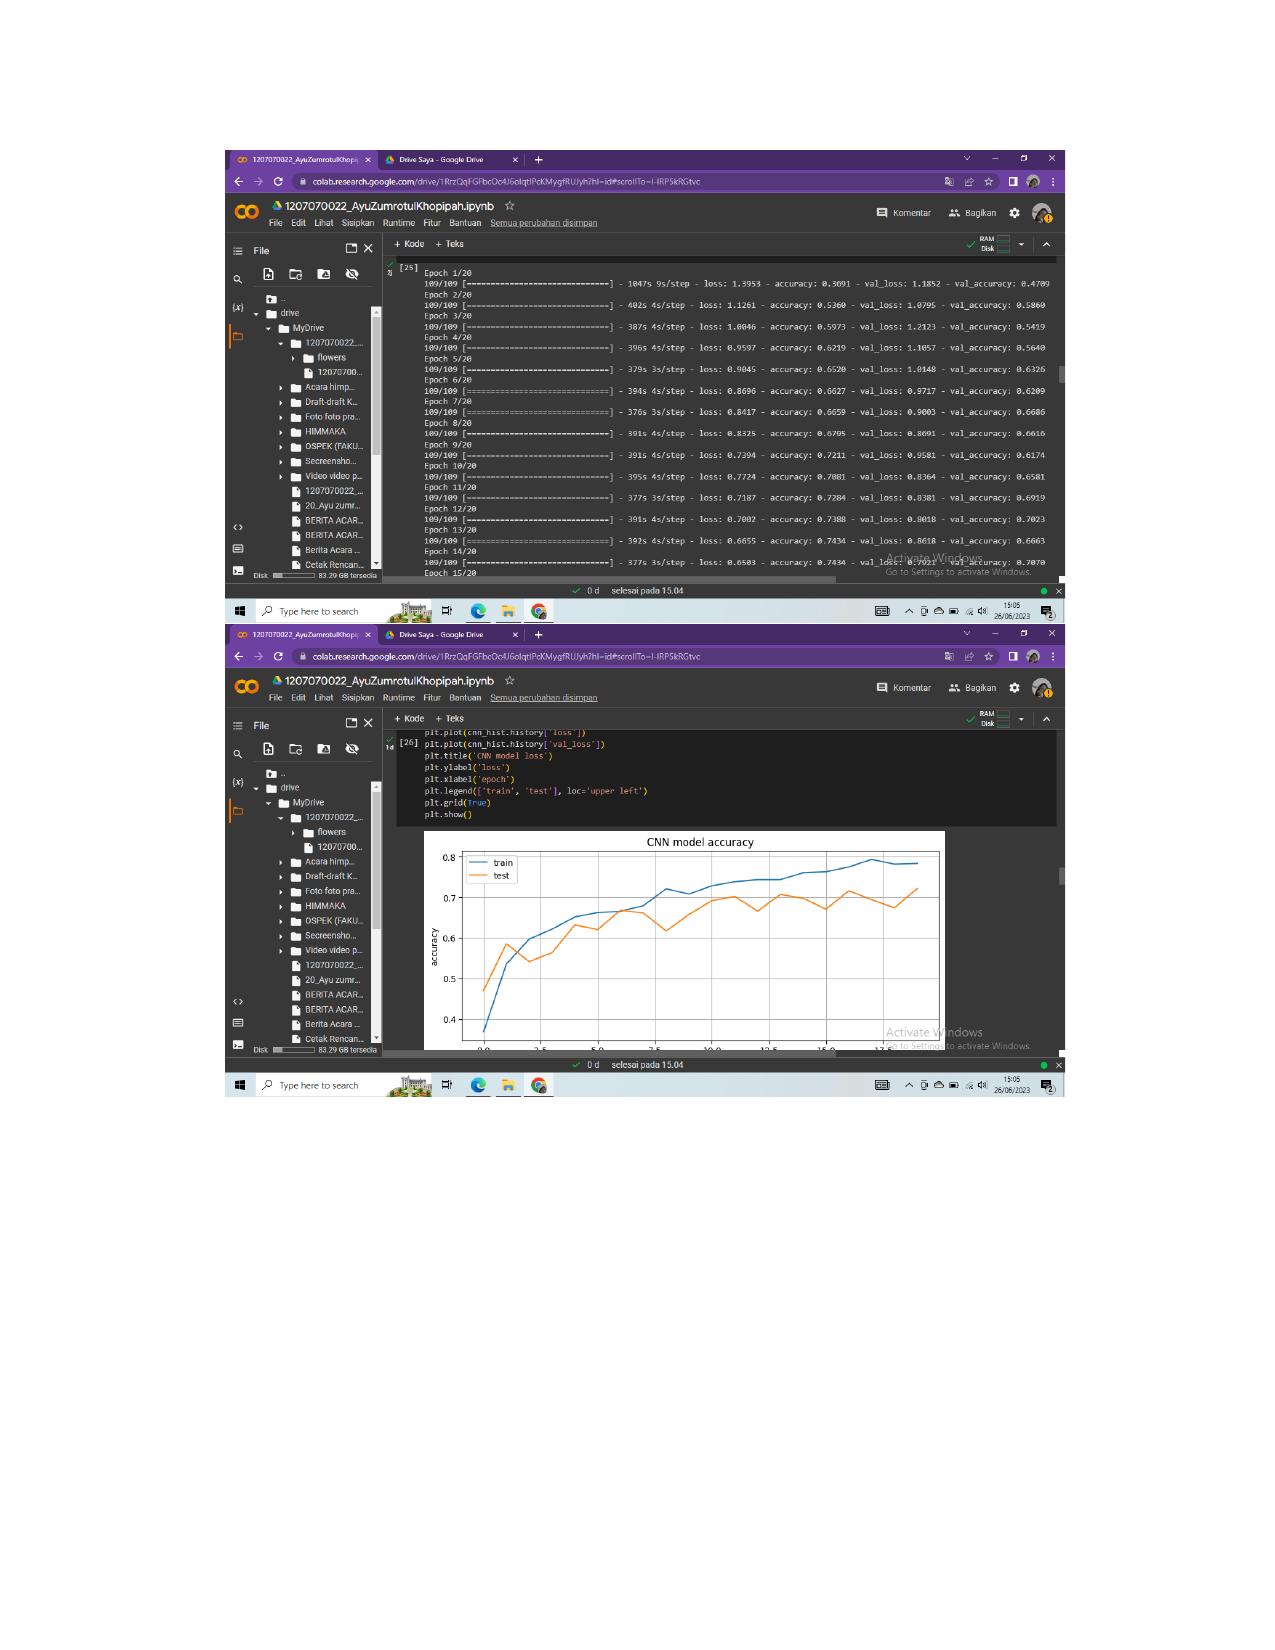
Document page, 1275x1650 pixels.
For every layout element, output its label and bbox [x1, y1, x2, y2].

picture [225, 624, 1066, 1097]
picture [225, 150, 1066, 623]
